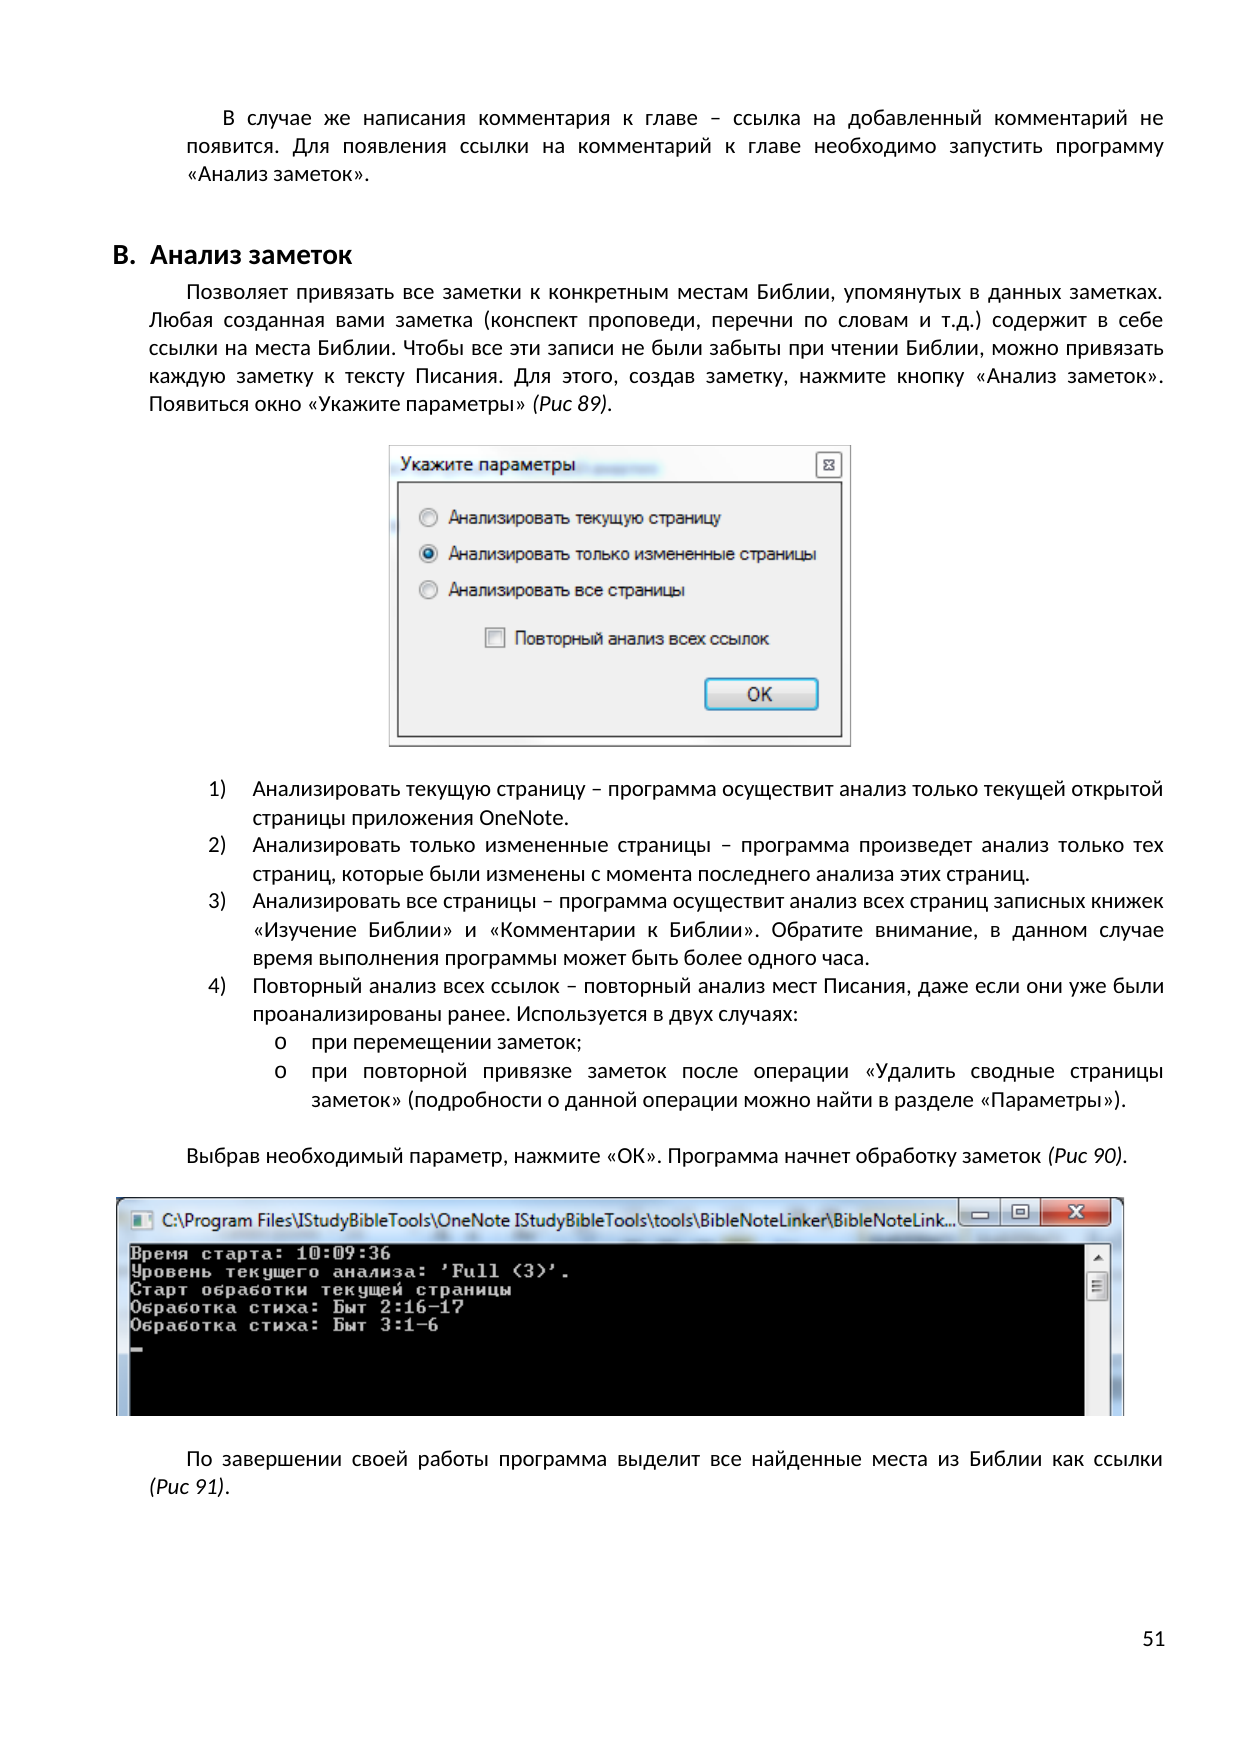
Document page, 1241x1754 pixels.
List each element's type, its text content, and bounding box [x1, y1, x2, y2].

subtitle Анализ заметок [112, 236, 1165, 272]
text По завершении своей работы программа выделит все найденные места из Библии как ссылки (Рис 91). [149, 1444, 1165, 1500]
text В случае же написания комментария к главе – ссылка на добавленный комментарий не появится. Для появления ссылки на комментарий к главе необходимо запустить программу «Анализ заметок». [186, 103, 1165, 187]
list Анализировать только измененные страницы – программа произведет анализ только тех страниц, которые были изменены с момента последнего анализа этих страниц. [208, 831, 1165, 887]
list при перемещении заметок; [274, 1027, 1165, 1056]
list Анализировать все страницы – программа осуществит анализ всех страниц записных книжек «Изучение Библии» и «Комментарии к Библии». Обратите внимание, в данном случае время выполнения программы может быть более одного часа. [208, 887, 1165, 971]
picture [388, 445, 852, 747]
list Повторный анализ всех ссылок – повторный анализ мест Писания, даже если они уже были проанализированы ранее. Используется в двух случаях: [208, 971, 1165, 1027]
text Позволяет привязать все заметки к конкретным местам Библии, упомянутых в данных заметках. Любая созданная вами заметка (конспект проповеди, перечни по словам и т.д.) содержит в себе ссылки на места Библии. Чтобы все эти записи не были забыты при чтении Библии, можно привязать каждую заметку к тексту Писания. Для этого, создав заметку, нажмите кнопку «Анализ заметок». Появиться окно «Укажите параметры» (Рис 89). [149, 277, 1165, 417]
list при повторной привязке заметок после операции «Удалить сводные страницы заметок» (подробности о данной операции можно найти в разделе «Параметры»). [274, 1056, 1165, 1113]
picture [116, 1197, 1125, 1416]
text Выбрав необходимый параметр, нажмите «ОК». Программа начнет обработку заметок (Рис 90). [149, 1141, 1165, 1169]
list Анализировать текущую страницу – программа осуществит анализ только текущей открытой страницы приложения OneNote. [208, 774, 1165, 831]
